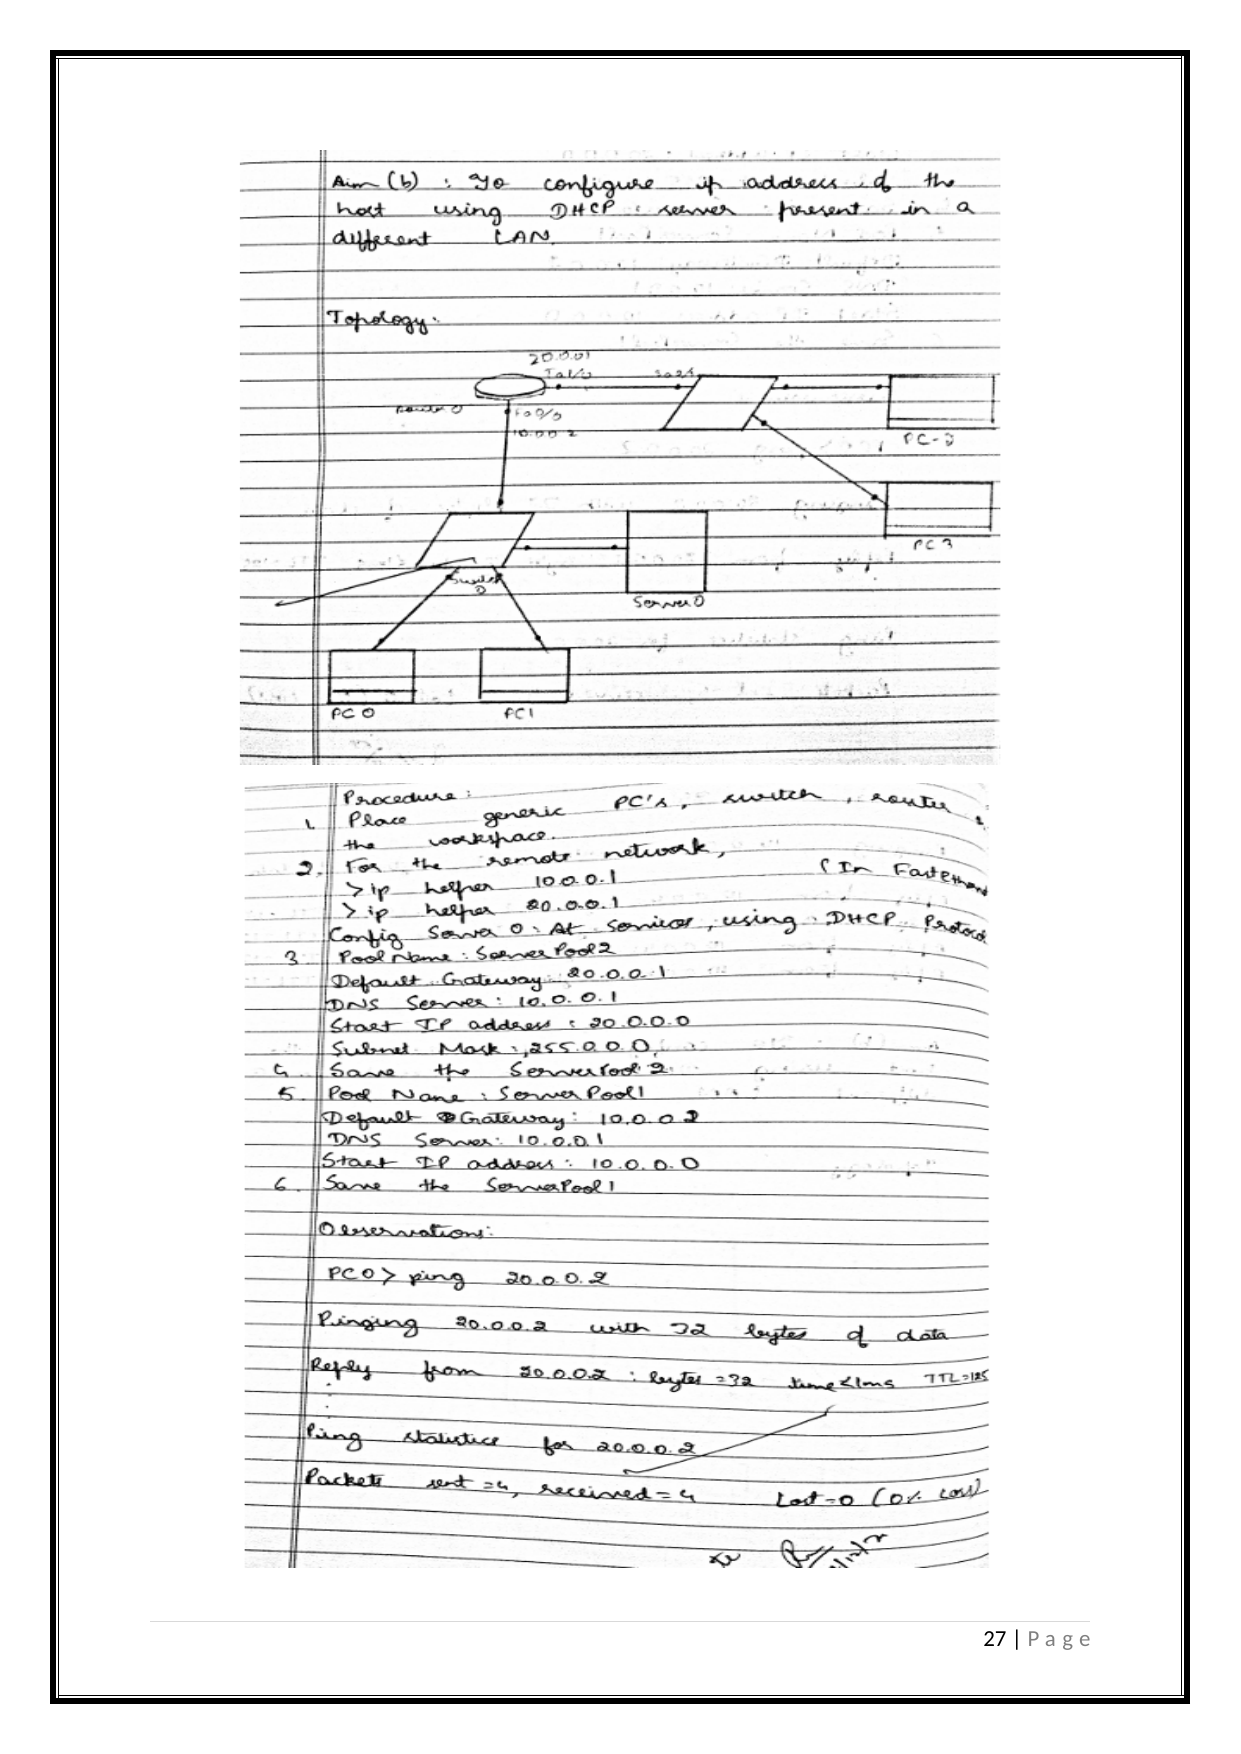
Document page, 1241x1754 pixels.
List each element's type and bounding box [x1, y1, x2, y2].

picture [244, 783, 996, 1568]
picture [239, 150, 1001, 765]
